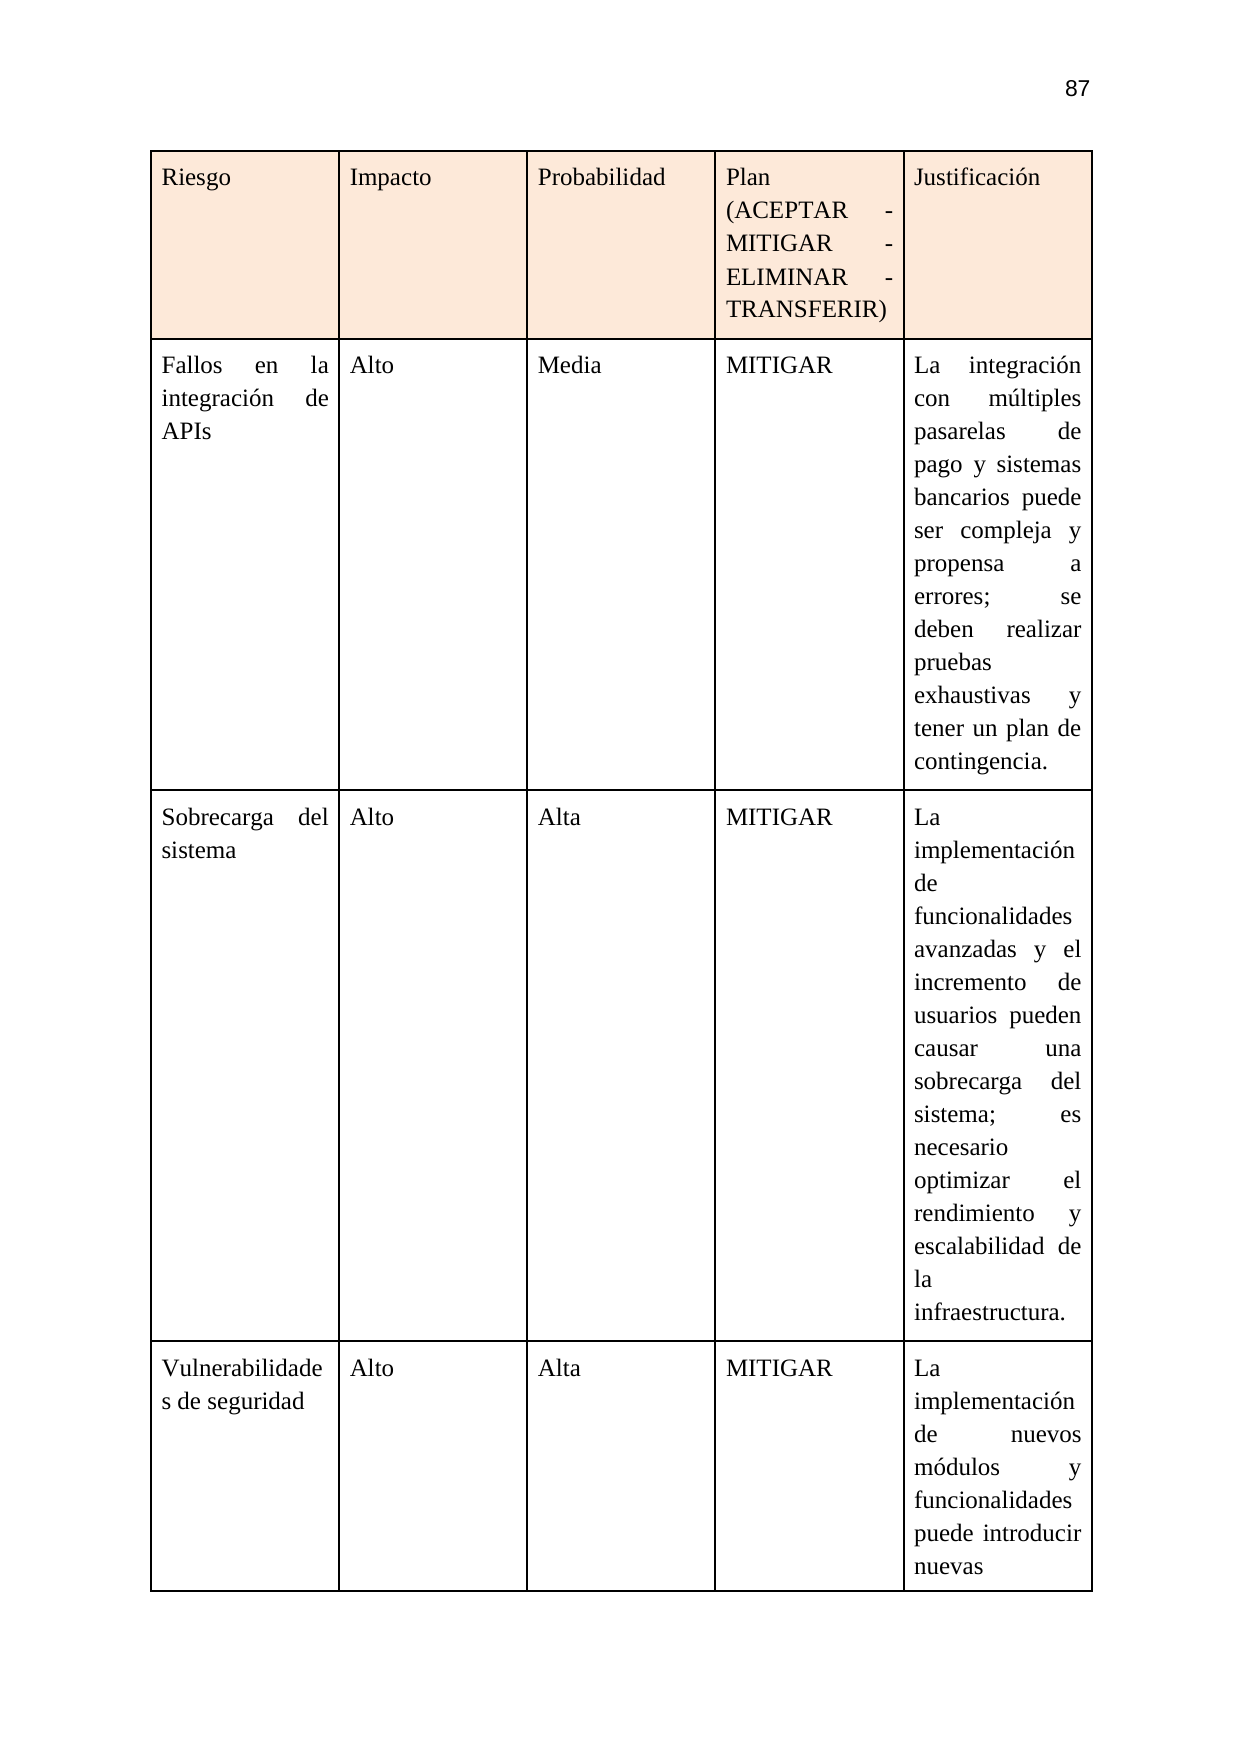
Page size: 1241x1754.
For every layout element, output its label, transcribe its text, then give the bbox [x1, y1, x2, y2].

table_cell Sobrecarga del sistema [152, 791, 338, 1340]
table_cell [152, 1342, 338, 1590]
table_cell Alta [528, 791, 714, 1340]
table_cell Alta [528, 1342, 714, 1590]
table_header Plan (ACEPTAR - MITIGAR - ELIMINAR - TRANSFERIR) [716, 152, 903, 338]
table_header Probabilidad [528, 152, 714, 338]
table_cell Alto [340, 1342, 526, 1590]
table_cell Alto [340, 791, 526, 1340]
table_header Justificación [905, 152, 1091, 338]
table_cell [905, 1342, 1091, 1590]
table_cell Fallos en la integración de APIs [152, 340, 338, 789]
table_header Riesgo [152, 152, 338, 338]
table_cell MITIGAR [716, 340, 903, 789]
table_cell Media [528, 340, 714, 789]
table_cell La integración con múltiples pasarelas de pago y sistemas bancarios puede ser compleja y propensa a errores; se deben realizar pruebas exhaustivas y tener un plan de contingencia. [905, 340, 1091, 789]
table_cell MITIGAR [716, 791, 903, 1340]
table_header Impacto [340, 152, 526, 338]
table_cell MITIGAR [716, 1342, 903, 1590]
table_cell La implementación de funcionalidades avanzadas y el incremento de usuarios pueden causar una sobrecarga del sistema; es necesario optimizar el rendimiento y escalabilidad de la infraestructura. [905, 791, 1091, 1340]
table_cell Alto [340, 340, 526, 789]
